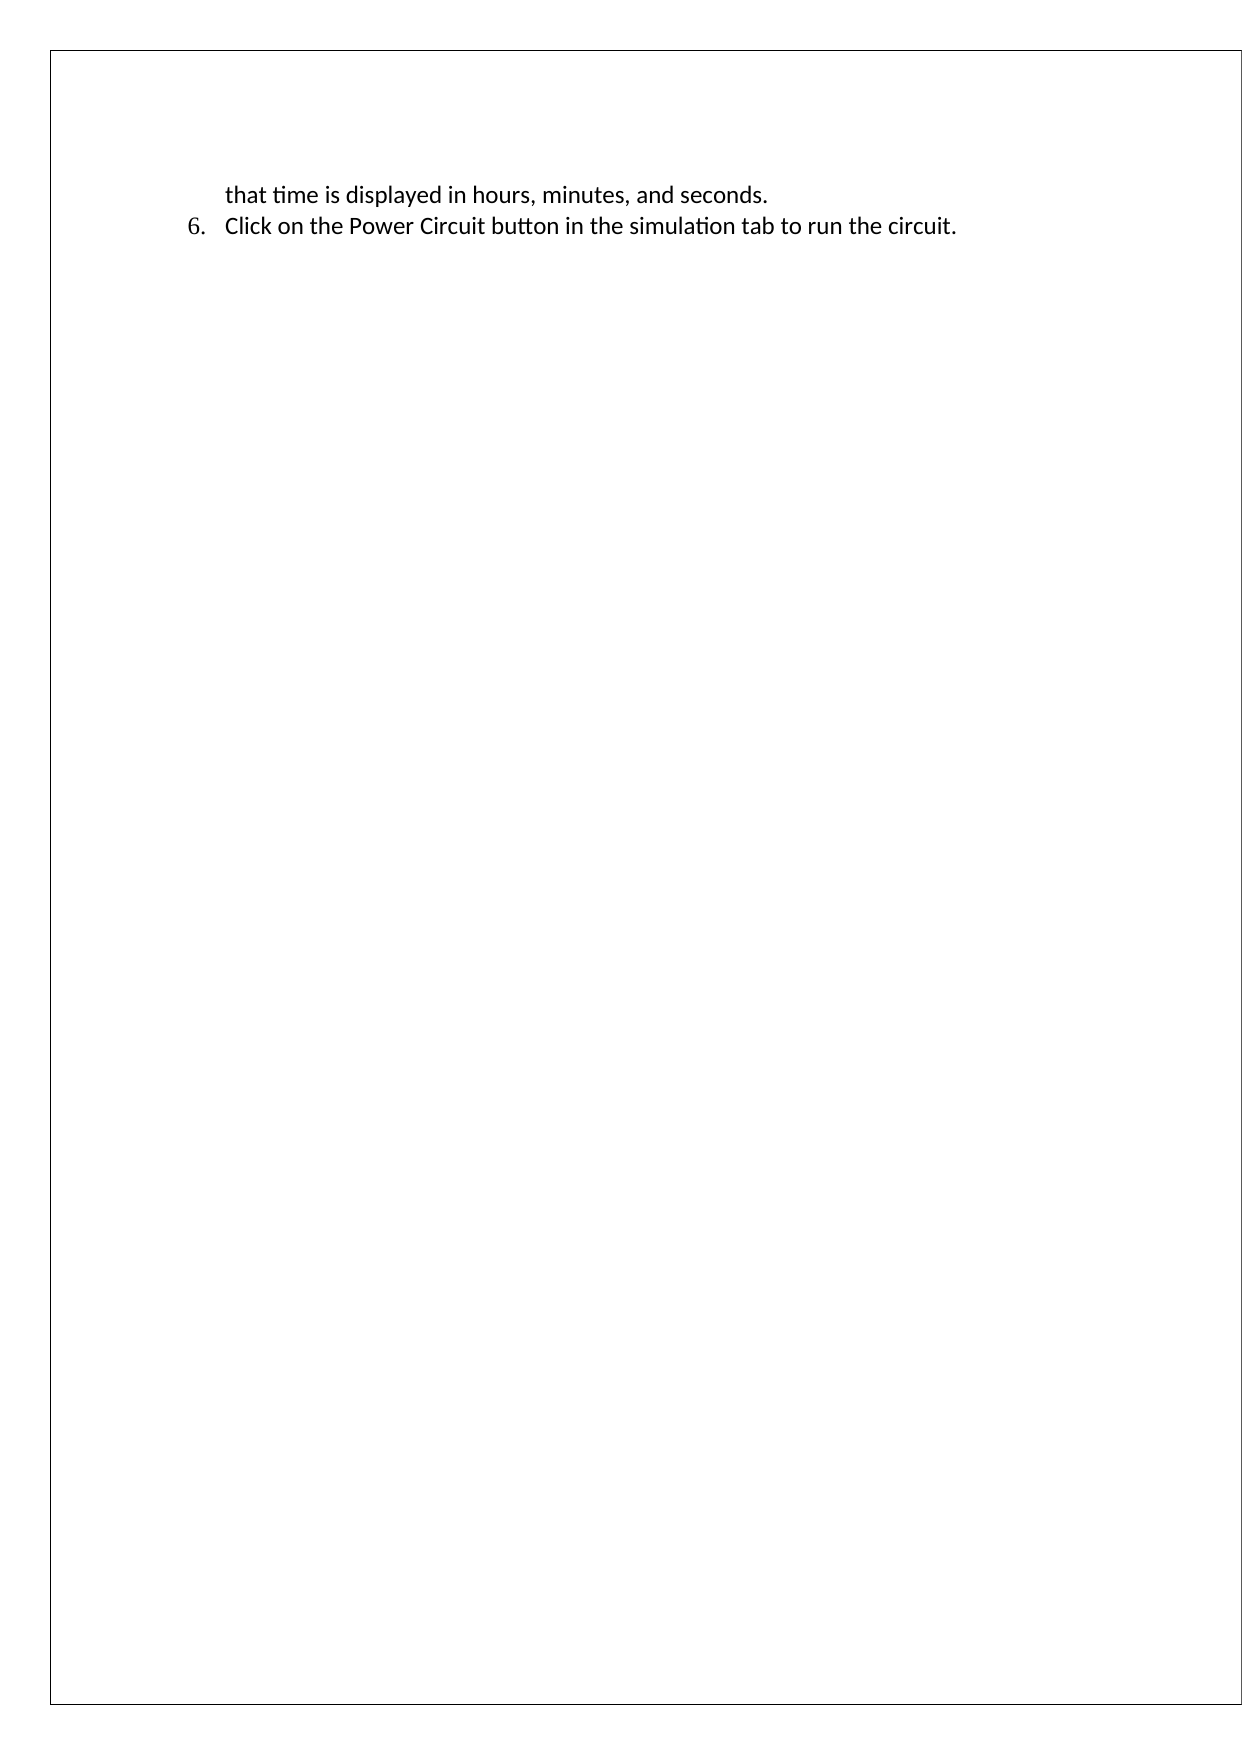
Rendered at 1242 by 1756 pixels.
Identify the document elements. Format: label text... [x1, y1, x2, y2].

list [187, 179, 1057, 209]
list Click on the Power Circuit button in the simulation tab to run the circuit. [187, 212, 1241, 240]
